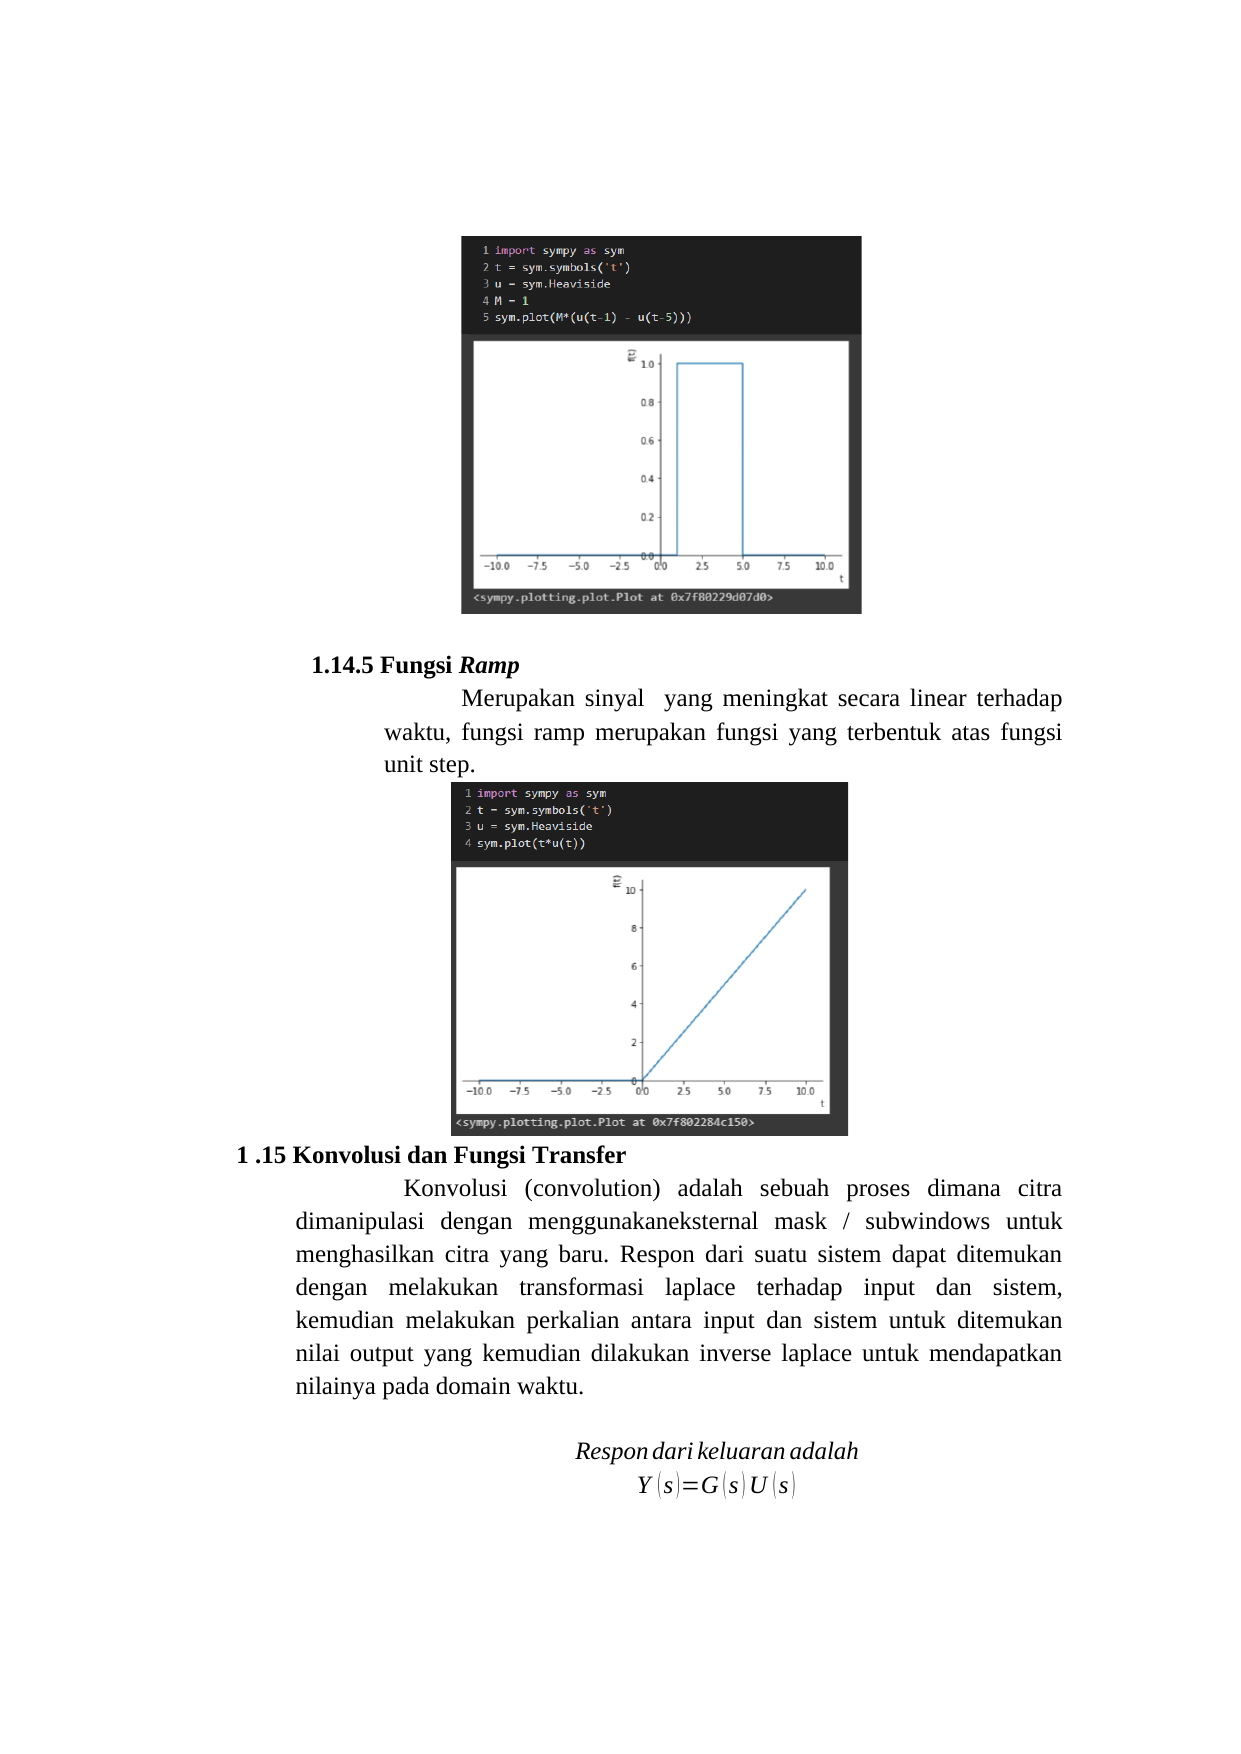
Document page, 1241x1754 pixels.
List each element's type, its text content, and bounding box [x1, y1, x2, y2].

subtitle Konvolusi dan Fungsi Transfer [236, 1140, 1063, 1169]
picture [461, 236, 862, 614]
subtitle Fungsi Ramp [311, 651, 1063, 679]
text Konvolusi (convolution) adalah sebuah proses dimana citra dimanipulasi dengan menggunakaneksternal mask / subwindows untuk menghasilkan citra yang baru. Respon dari suatu sistem dapat ditemukan dengan melakukan transformasi laplace terhadap input dan sistem, kemudian melakukan perkalian antara input dan sistem untuk ditemukan nilai output yang kemudian dilakukan inverse laplace untuk mendapatkan nilainya pada domain waktu. [295, 1173, 1063, 1400]
text Merupakan sinyal yang meningkat secara linear terhadap waktu, fungsi ramp merupakan fungsi yang terbentuk atas fungsi unit step. [384, 683, 1063, 778]
picture [451, 782, 849, 1136]
